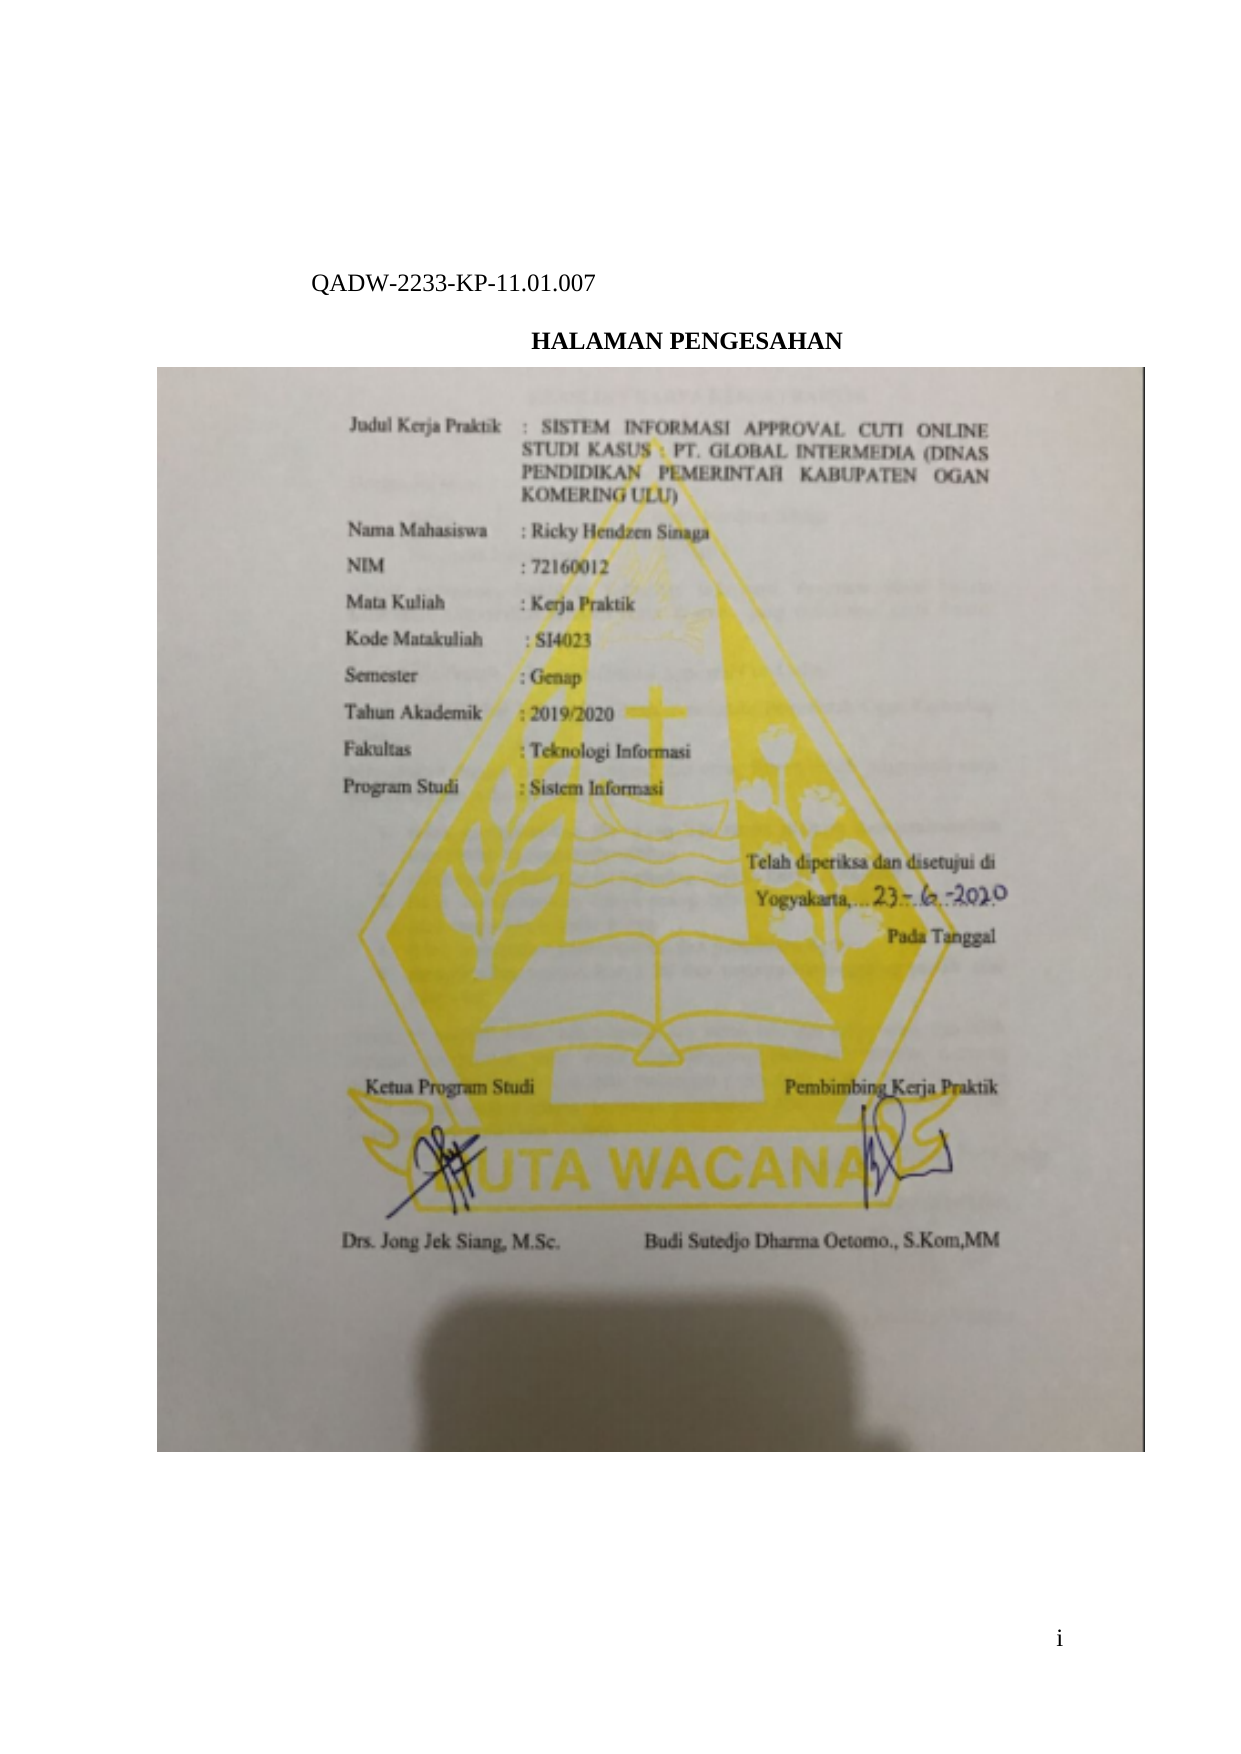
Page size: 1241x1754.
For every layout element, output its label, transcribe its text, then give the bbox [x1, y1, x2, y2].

text QADW-2233-KP-11.01.007 [236, 268, 1063, 297]
subtitle HALAMAN PENGESAHAN [236, 326, 1063, 355]
picture [157, 367, 1145, 1452]
